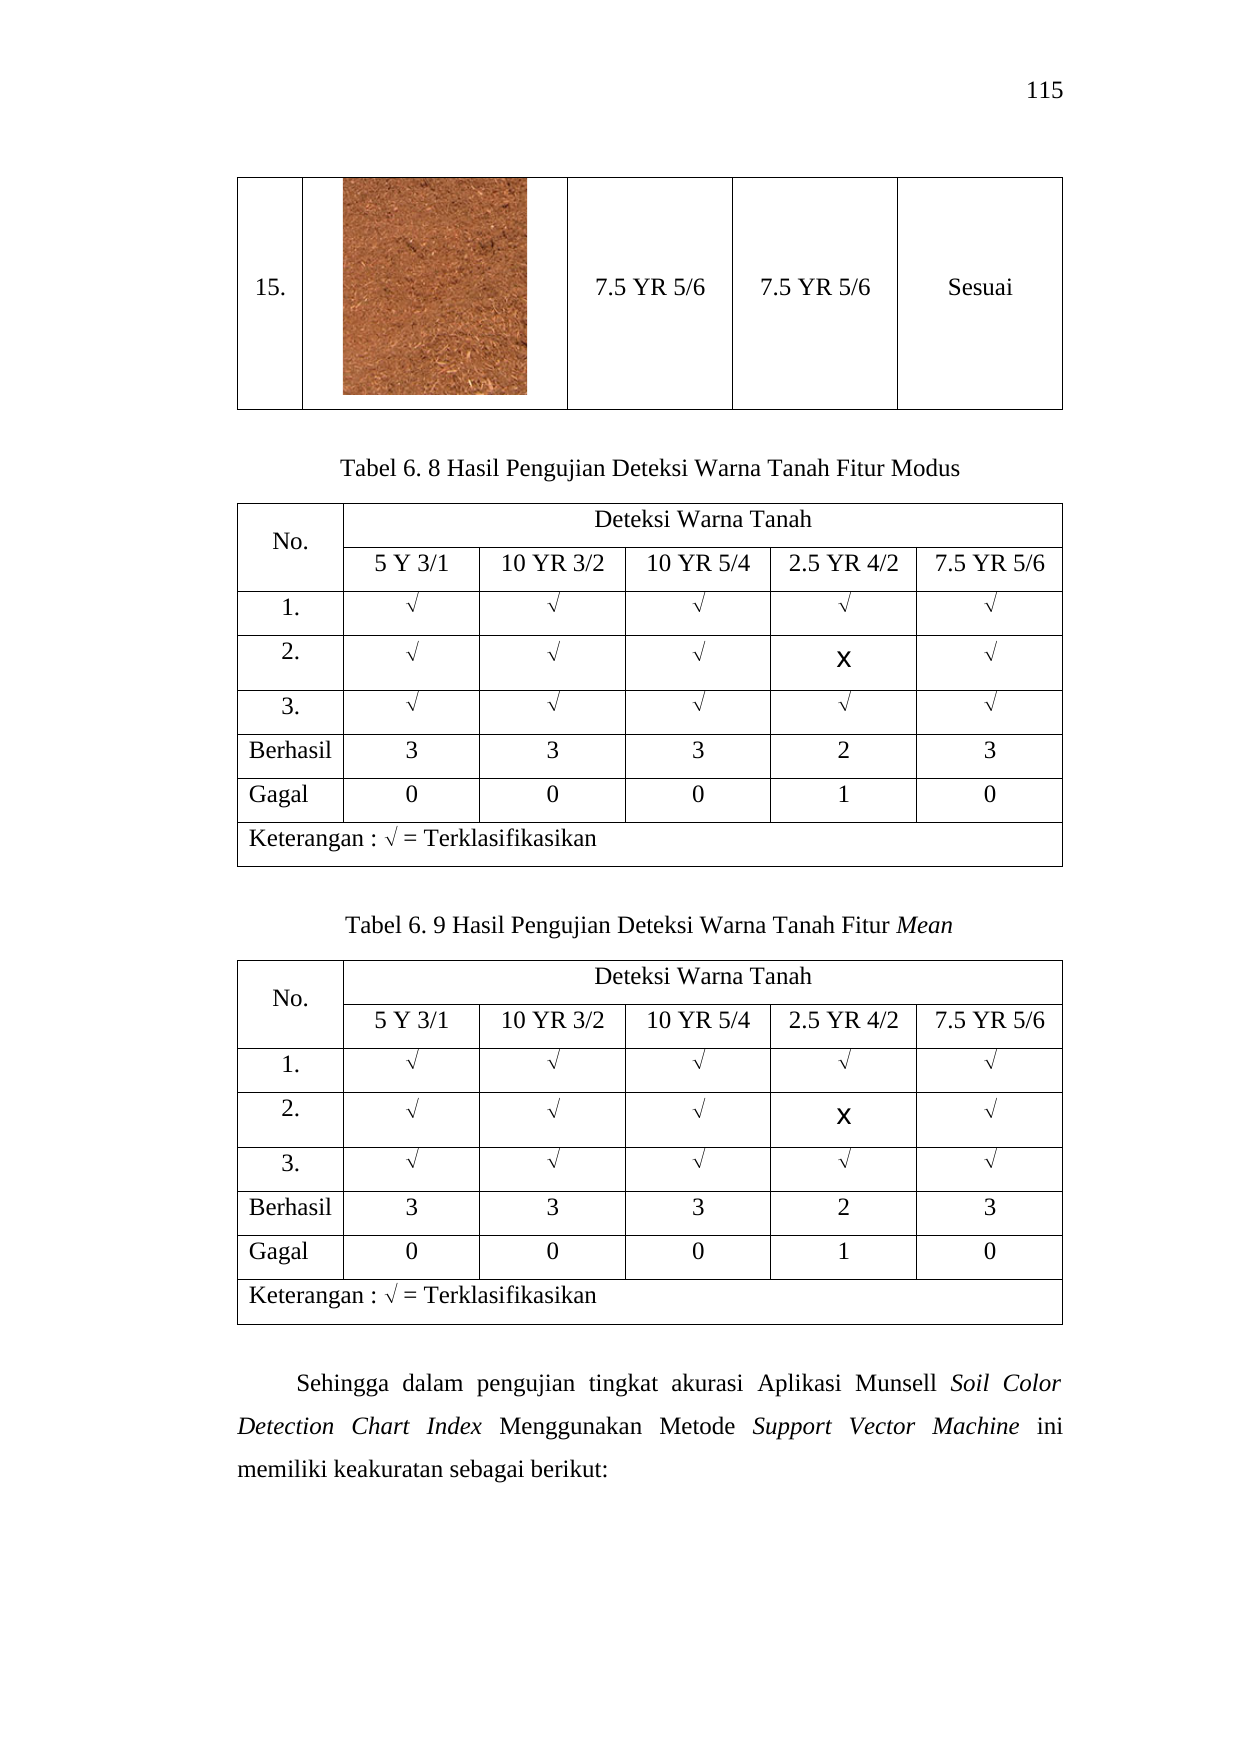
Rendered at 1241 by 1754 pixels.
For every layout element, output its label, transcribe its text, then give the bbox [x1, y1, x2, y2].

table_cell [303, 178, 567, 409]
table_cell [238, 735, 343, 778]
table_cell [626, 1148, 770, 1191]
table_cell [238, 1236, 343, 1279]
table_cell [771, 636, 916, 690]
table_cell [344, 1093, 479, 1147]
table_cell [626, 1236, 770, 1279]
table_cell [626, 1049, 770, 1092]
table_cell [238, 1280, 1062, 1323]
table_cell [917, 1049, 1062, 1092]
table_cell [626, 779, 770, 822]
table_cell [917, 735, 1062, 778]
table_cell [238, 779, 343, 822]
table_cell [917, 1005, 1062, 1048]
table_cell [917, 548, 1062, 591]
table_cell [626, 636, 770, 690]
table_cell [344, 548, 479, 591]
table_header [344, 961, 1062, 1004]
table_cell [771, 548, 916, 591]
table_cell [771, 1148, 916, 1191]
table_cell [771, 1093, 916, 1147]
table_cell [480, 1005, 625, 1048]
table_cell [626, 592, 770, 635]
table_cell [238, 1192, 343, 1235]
text Tabel 6. 9 Hasil Pengujian Deteksi Warna Tanah Fitur Mean [237, 910, 1063, 939]
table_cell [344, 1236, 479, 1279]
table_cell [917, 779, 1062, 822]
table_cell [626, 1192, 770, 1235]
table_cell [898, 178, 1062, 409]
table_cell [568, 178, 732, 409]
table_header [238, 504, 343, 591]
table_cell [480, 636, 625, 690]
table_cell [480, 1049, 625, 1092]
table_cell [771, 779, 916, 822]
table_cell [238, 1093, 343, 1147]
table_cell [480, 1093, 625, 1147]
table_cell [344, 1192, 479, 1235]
picture [342, 178, 528, 395]
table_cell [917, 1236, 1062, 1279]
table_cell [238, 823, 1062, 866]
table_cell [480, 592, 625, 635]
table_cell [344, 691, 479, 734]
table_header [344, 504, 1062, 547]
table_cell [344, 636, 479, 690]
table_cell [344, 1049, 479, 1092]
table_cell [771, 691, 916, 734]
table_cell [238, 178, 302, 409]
text Tabel 6. 8 Hasil Pengujian Deteksi Warna Tanah Fitur Modus [237, 453, 1063, 482]
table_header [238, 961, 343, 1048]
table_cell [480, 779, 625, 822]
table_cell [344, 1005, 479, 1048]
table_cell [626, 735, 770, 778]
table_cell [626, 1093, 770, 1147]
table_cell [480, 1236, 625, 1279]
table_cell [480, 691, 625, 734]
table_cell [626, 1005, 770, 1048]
text Sehingga dalam pengujian tingkat akurasi Aplikasi Munsell Soil Color Detection Chart Index Menggunakan Metode Support Vector Machine ini memiliki keakuratan sebagai berikut: [237, 1368, 1063, 1483]
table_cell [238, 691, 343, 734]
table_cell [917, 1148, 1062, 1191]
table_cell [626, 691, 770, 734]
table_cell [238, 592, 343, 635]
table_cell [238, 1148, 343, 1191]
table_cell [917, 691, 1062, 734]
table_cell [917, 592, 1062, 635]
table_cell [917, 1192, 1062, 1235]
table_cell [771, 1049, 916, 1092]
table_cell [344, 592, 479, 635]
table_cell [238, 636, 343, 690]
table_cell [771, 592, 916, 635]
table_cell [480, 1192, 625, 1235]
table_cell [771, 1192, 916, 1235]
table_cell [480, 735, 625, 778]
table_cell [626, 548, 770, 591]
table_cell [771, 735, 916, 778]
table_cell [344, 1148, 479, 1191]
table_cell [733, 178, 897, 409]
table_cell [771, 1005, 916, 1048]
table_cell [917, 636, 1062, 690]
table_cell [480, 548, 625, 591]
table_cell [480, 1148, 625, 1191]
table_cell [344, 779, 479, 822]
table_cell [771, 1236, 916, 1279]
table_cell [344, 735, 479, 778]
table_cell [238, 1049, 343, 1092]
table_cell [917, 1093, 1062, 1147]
